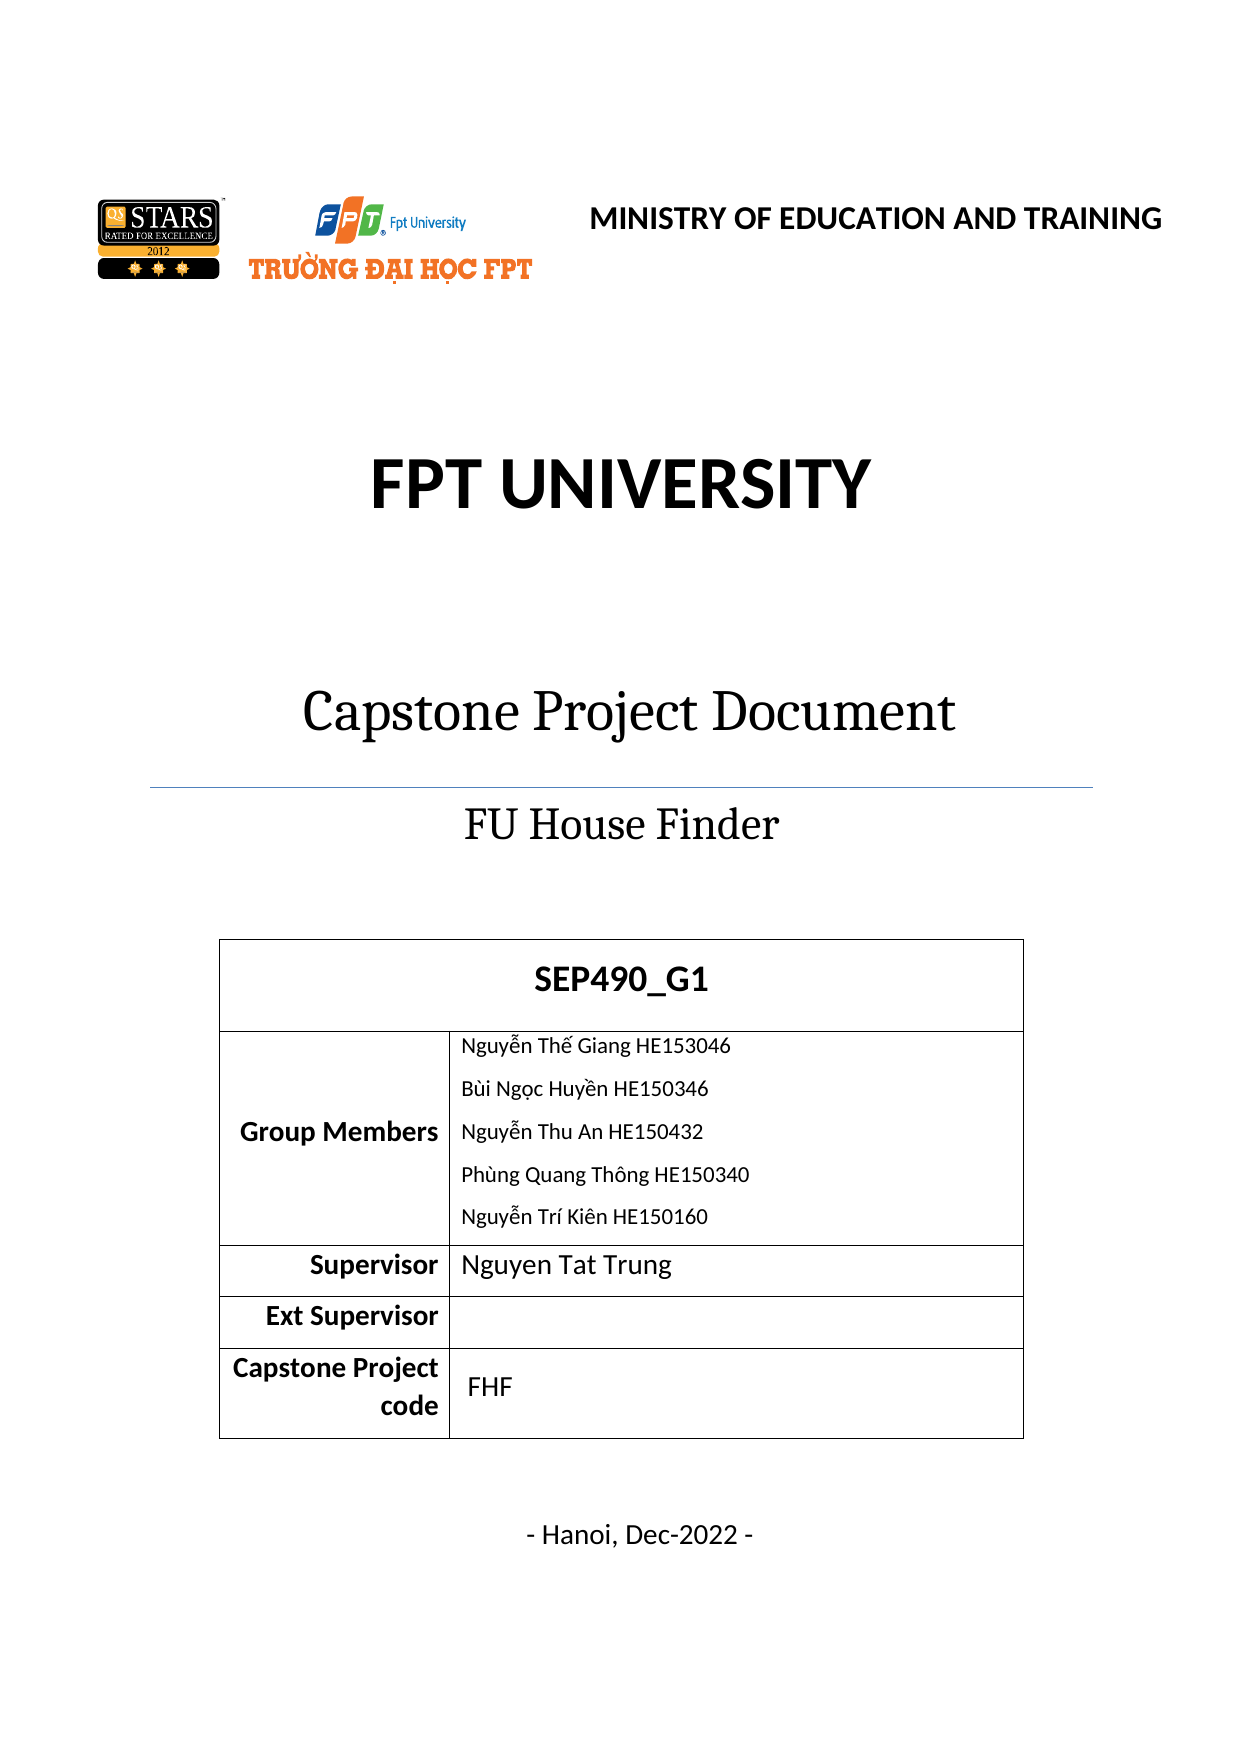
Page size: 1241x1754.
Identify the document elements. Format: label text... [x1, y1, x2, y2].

table_header [86, 197, 544, 315]
table_cell Supervisor [220, 1246, 449, 1296]
table_cell Nguyen Tat Trung [450, 1246, 1023, 1296]
table_cell [450, 1297, 1023, 1348]
table_cell Group Members [220, 1032, 449, 1245]
table_header MINISTRY OF EDUCATION AND TRAINING [544, 197, 1174, 315]
table_cell Nguyễn Thế Giang HE153046 Bùi Ngọc Huyền HE150346 Nguyễn Thu An HE150432 Phùng Quang Thông HE150340 Nguyễn Trí Kiên HE150160 [450, 1032, 1023, 1245]
table_header FPT UNIVERSITY [150, 409, 1093, 637]
table_cell Capstone Project Document [150, 637, 1093, 787]
table_cell FU House Finder [150, 788, 1093, 862]
table_cell Capstone Project code [220, 1349, 449, 1438]
table_cell Ext Supervisor [220, 1297, 449, 1348]
table_cell FHF [450, 1349, 1023, 1438]
text - Hanoi, Dec-2022 - [413, 1516, 867, 1551]
table_header SEP490_G1 [220, 940, 1023, 1031]
